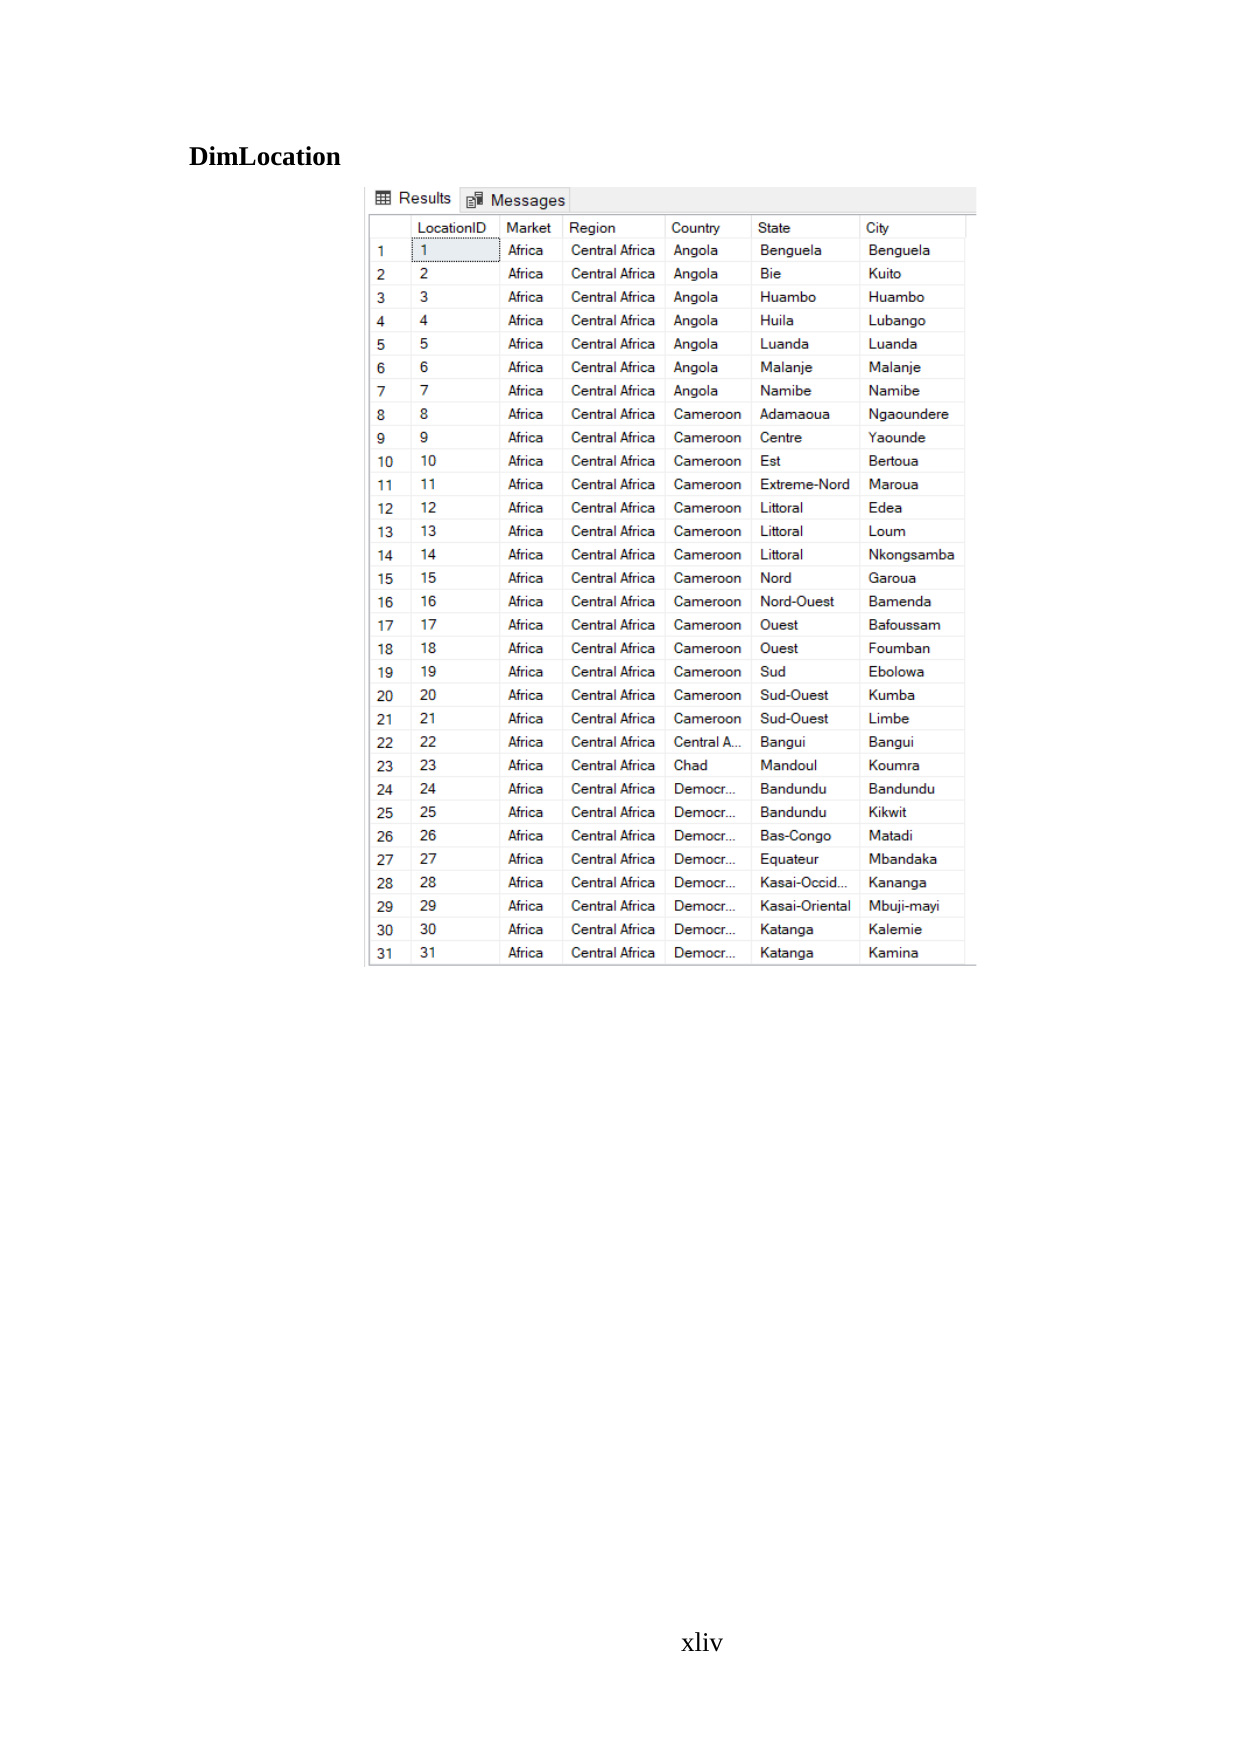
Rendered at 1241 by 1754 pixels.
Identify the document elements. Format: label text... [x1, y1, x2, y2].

picture [364, 187, 977, 967]
text DimLocation [189, 140, 1152, 172]
